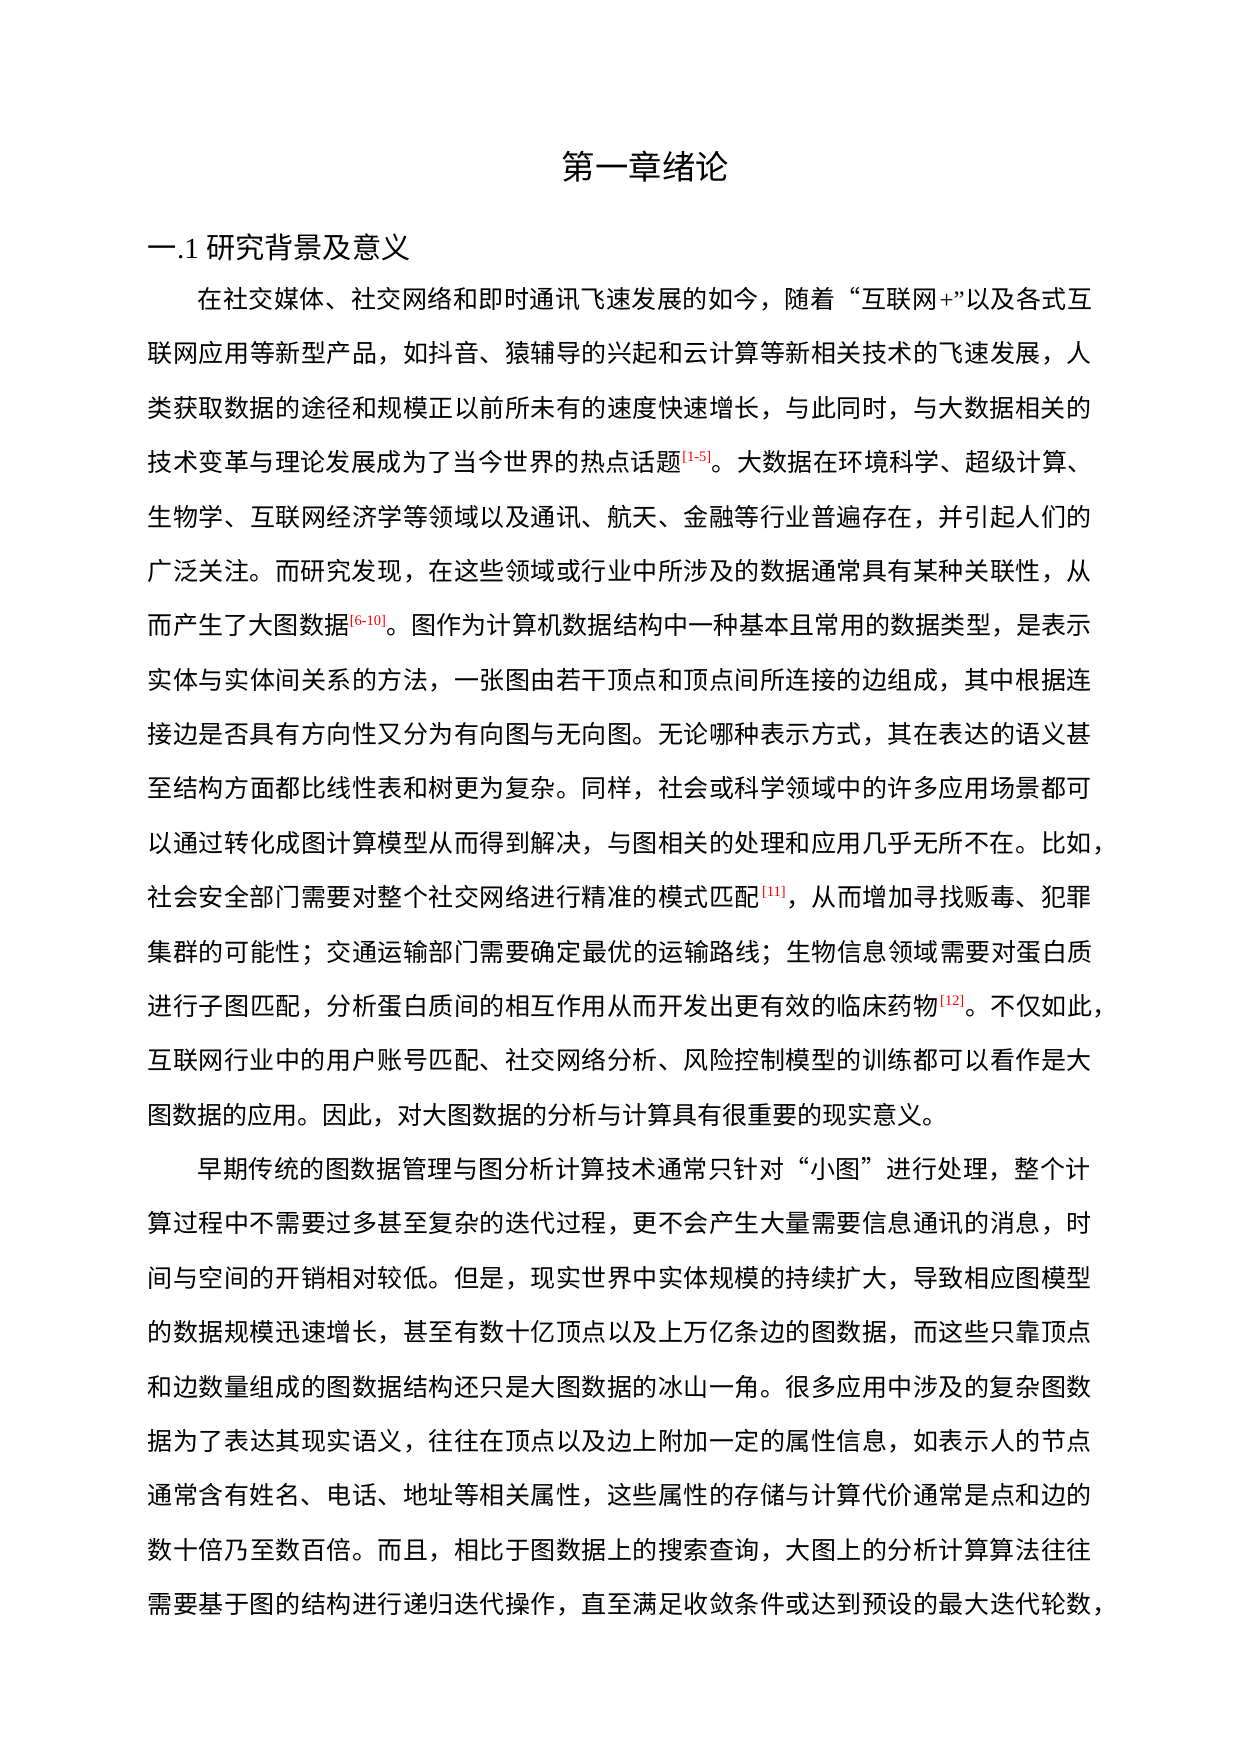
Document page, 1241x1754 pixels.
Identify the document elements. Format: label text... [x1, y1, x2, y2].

subtitle 研究背景及意义 [148, 225, 1092, 267]
subtitle 绪论 [148, 144, 1092, 189]
text 在社交媒体、社交网络和即时通讯飞速发展的如今，随着“互联网+”以及各式互联网应用等新型产品，如抖音、猿辅导的兴起和云计算等新相关技术的飞速发展，人类获取数据的途径和规模正以前所未有的速度快速增长，与此同时，与大数据相关的技术变革与理论发展成为了当今世界的热点话题[1-5]。大数据在环境科学、超级计算、生物学、互联网经济学等领域以及通讯、航天、金融等行业普遍存在，并引起人们的广泛关注。而研究发现，在这些领域或行业中所涉及的数据通常具有某种关联性，从而产生了大图数据[6-10]。图作为计算机数据结构中一种基本且常用的数据类型，是表示实体与实体间关系的方法，一张图由若干顶点和顶点间所连接的边组成，其中根据连接边是否具有方向性又分为有向图与无向图。无论哪种表示方式，其在表达的语义甚至结构方面都比线性表和树更为复杂。同样，社会或科学领域中的许多应用场景都可以通过转化成图计算模型从而得到解决，与图相关的处理和应用几乎无所不在。比如，社会安全部门需要对整个社交网络进行精准的模式匹配[11]，从而增加寻找贩毒、犯罪集群的可能性；交通运输部门需要确定最优的运输路线；生物信息领域需要对蛋白质进行子图匹配，分析蛋白质间的相互作用从而开发出更有效的临床药物[12]。不仅如此，互联网行业中的用户账号匹配、社交网络分析、风险控制模型的训练都可以看作是大图数据的应用。因此，对大图数据的分析与计算具有很重要的现实意义。 [148, 279, 1092, 1131]
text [148, 1149, 1092, 1621]
